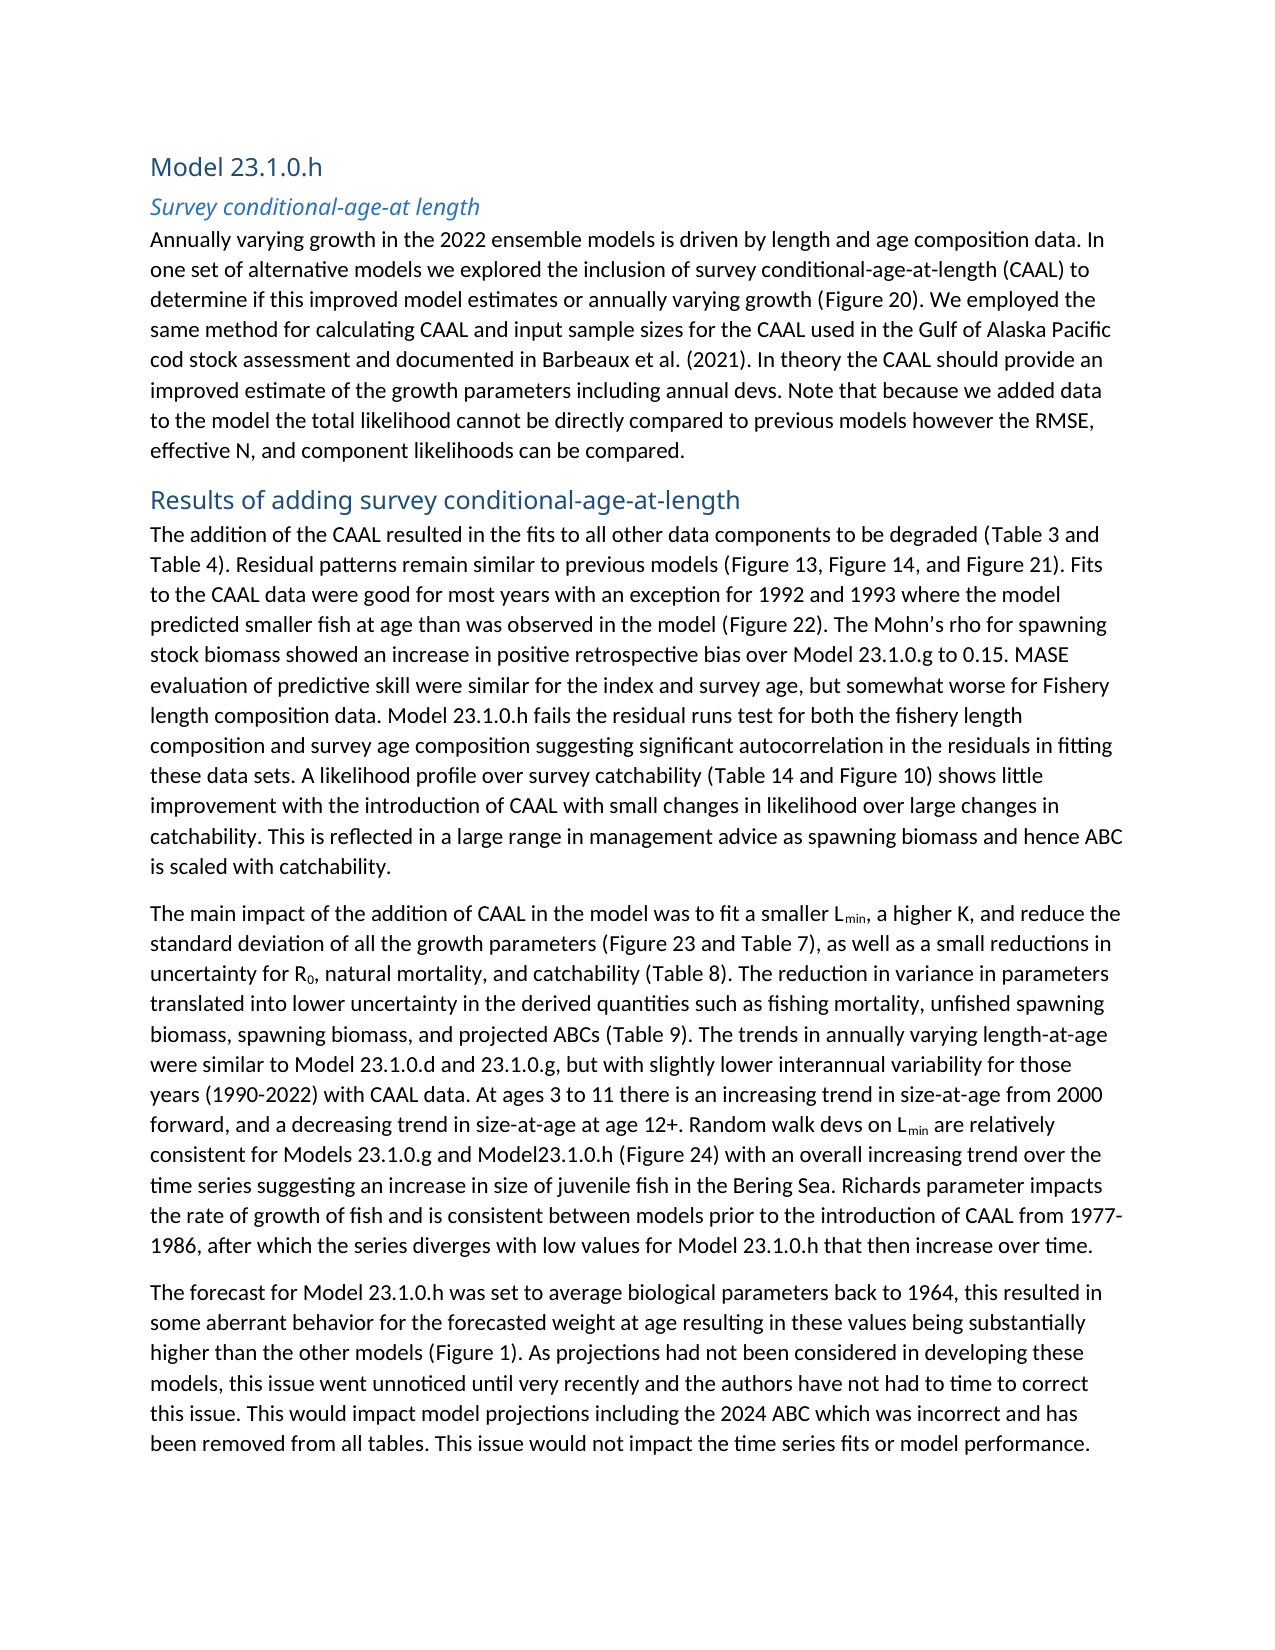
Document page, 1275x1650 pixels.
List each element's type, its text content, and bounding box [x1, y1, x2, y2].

text The addition of the CAAL resulted in the fits to all other data components to be degraded (Table 3 and Table 4). Residual patterns remain similar to previous models (Figure 13, Figure 14, and Figure 21). Fits to the CAAL data were good for most years with an exception for 1992 and 1993 where the model predicted smaller fish at age than was observed in the model (Figure 22). The Mohn’s rho for spawning stock biomass showed an increase in positive retrospective bias over Model 23.1.0.g to 0.15. MASE evaluation of predictive skill were similar for the index and survey age, but somewhat worse for Fishery length composition data. Model 23.1.0.h fails the residual runs test for both the fishery length composition and survey age composition suggesting significant autocorrelation in the residuals in fitting these data sets. A likelihood profile over survey catchability (Table 14 and Figure 10) shows little improvement with the introduction of CAAL with small changes in likelihood over large changes in catchability. This is reflected in a large range in management advice as spawning biomass and hence ABC is scaled with catchability. [150, 520, 1125, 880]
subtitle Results of adding survey conditional-age-at-length [150, 483, 1125, 517]
text The main impact of the addition of CAAL in the model was to fit a smaller Lmin, a higher K, and reduce the standard deviation of all the growth parameters (Figure 23 and Table 7), as well as a small reductions in uncertainty for R0, natural mortality, and catchability (Table 8). The reduction in variance in parameters translated into lower uncertainty in the derived quantities such as fishing mortality, unfished spawning biomass, spawning biomass, and projected ABCs (Table 9). The trends in annually varying length-at-age were similar to Model 23.1.0.d and 23.1.0.g, but with slightly lower interannual variability for those years (1990-2022) with CAAL data. At ages 3 to 11 there is an increasing trend in size-at-age from 2000 forward, and a decreasing trend in size-at-age at age 12+. Random walk devs on Lmin are relatively consistent for Models 23.1.0.g and Model23.1.0.h (Figure 22) with an overall increasing trend over the time series suggesting an increase in size of juvenile fish in the Bering Sea. Richards parameter impacts the rate of growth of fish and is consistent between models prior to the introduction of CAAL from 1977-1986, after which the series diverges with low values for Model 23.1.0.h that then increase over time. [150, 899, 1125, 1259]
subtitle Model 23.1.0.h [150, 150, 1125, 184]
text Annually varying growth in the 2022 ensemble models is driven by length and age composition data. In one set of alternative models we explored the inclusion of survey conditional-age-at-length (CAAL) to determine if this improved model estimates or annually varying growth (Figure 20). We employed the same method for calculating CAAL and input sample sizes for the CAAL used in the Gulf of Alaska Pacific cod stock assessment and documented in Barbeaux et al. (2021). In theory the CAAL should provide an improved estimate of the growth parameters including annual devs. Note that because we added data to the model the total likelihood cannot be directly compared to previous models however the RMSE, effective N, and component likelihoods can be compared. [150, 225, 1125, 464]
subtitle Survey conditional-age-at length [150, 191, 1125, 222]
text The forecast for Model 23.1.0.h was set to average biological parameters back to 1964, this resulted in some aberrant behavior for the forecasted weight at age resulting in these values being substantially higher than the other models (Figure 1). As projections had not been considered in developing these models, this issue went unnoticed until very recently and the authors have not had to time to correct this issue. This would impact model projections including the 2024 ABC which was incorrect and has been removed from all tables. This issue would not impact the time series fits or model performance. [150, 1278, 1125, 1457]
